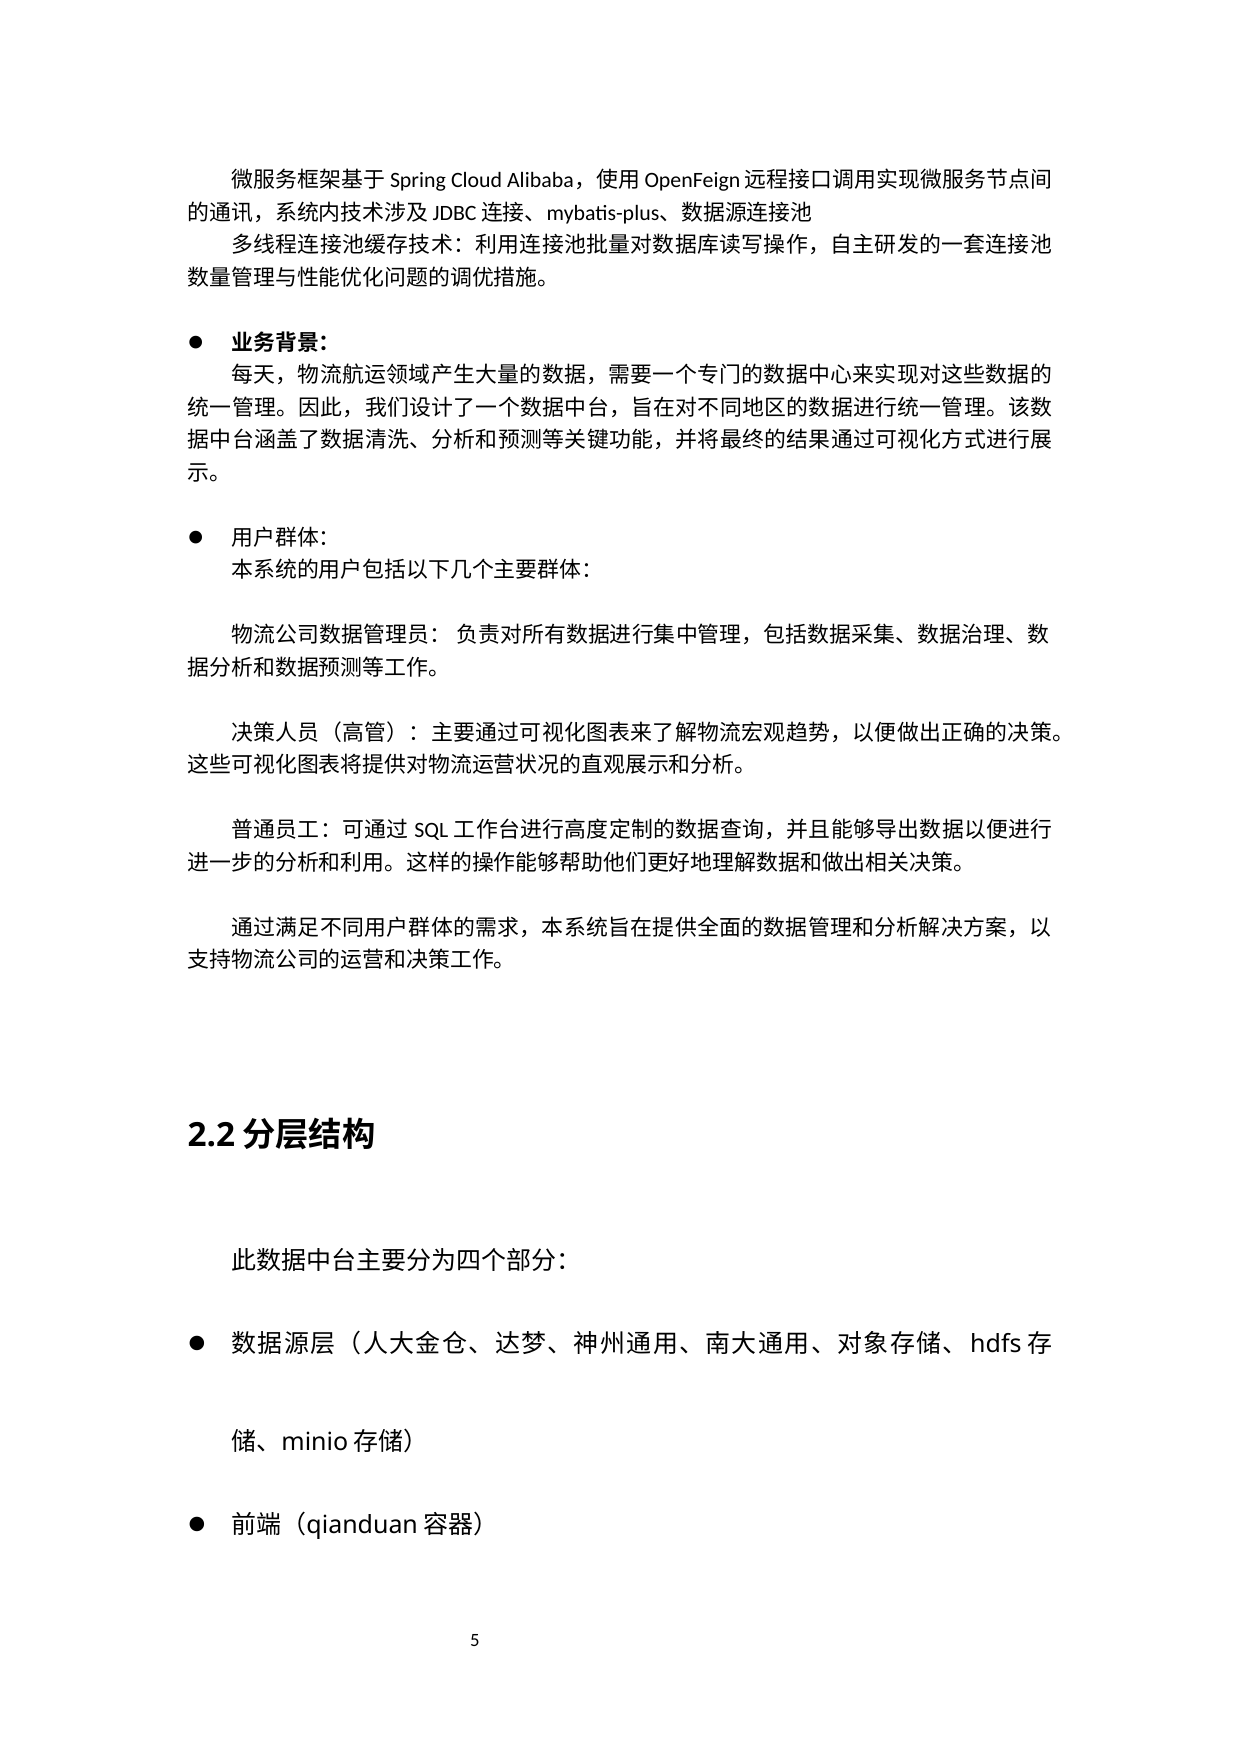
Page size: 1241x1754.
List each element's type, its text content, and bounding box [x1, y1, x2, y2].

list 用户群体： [187, 519, 1053, 552]
list 物流公司数据管理员： 负责对所有数据进行集中管理，包括数据采集、数据治理、数据分析和数据预测等工作。 [187, 617, 1053, 682]
list 普通员工：可通过 SQL 工作台进行高度定制的数据查询，并且能够导出数据以便进行进一步的分析和利用。这样的操作能够帮助他们更好地理解数据和做出相关决策。 [187, 812, 1053, 877]
text 每天，物流航运领域产生大量的数据，需要一个专门的数据中心来实现对这些数据的统一管理。因此，我们设计了一个数据中台，旨在对不同地区的数据进行统一管理。该数据中台涵盖了数据清洗、分析和预测等关键功能，并将最终的结果通过可视化方式进行展示。 [187, 357, 1053, 487]
list 决策人员（高管）：主要通过可视化图表来了解物流宏观趋势，以便做出正确的决策。这些可视化图表将提供对物流运营状况的直观展示和分析。 [187, 714, 1053, 779]
list 前端（qianduan容器） [187, 1490, 1053, 1555]
subtitle 2.2分层结构 [187, 1099, 1053, 1164]
text 多线程连接池缓存技术：利用连接池批量对数据库读写操作，自主研发的一套连接池数量管理与性能优化问题的调优措施。 [187, 227, 1053, 292]
list 本系统的用户包括以下几个主要群体： [187, 552, 1053, 584]
list 通过满足不同用户群体的需求，本系统旨在提供全面的数据管理和分析解决方案，以支持物流公司的运营和决策工作。 [187, 909, 1053, 974]
text 微服务框架基于Spring Cloud Alibaba，使用OpenFeign远程接口调用实现微服务节点间的通讯，系统内技术涉及JDBC连接、mybatis-plus、数据源连接池 [187, 162, 1053, 227]
list 数据源层（人大金仓、达梦、神州通用、南大通用、对象存储、hdfs存储、minio存储） [187, 1309, 1053, 1472]
text 此数据中台主要分为四个部分： [187, 1226, 1053, 1291]
list 业务背景： [187, 324, 1053, 357]
